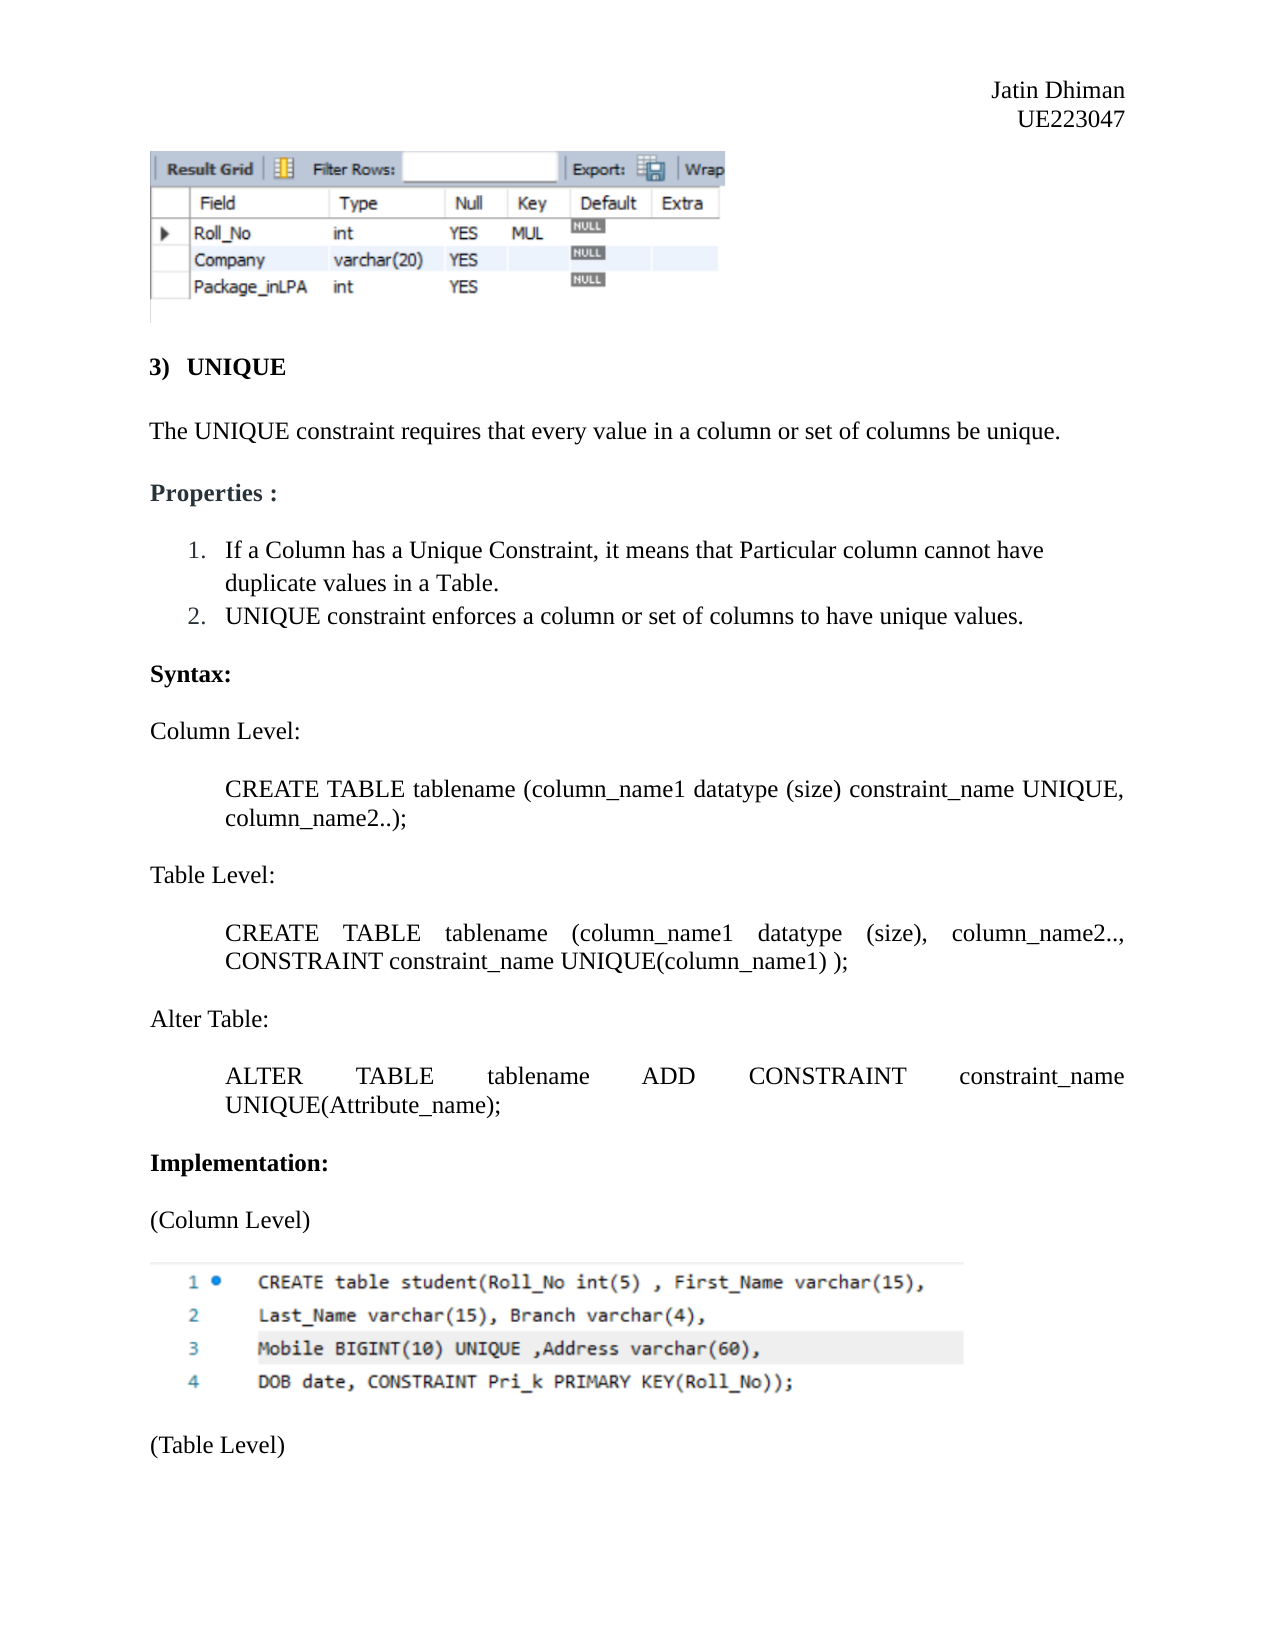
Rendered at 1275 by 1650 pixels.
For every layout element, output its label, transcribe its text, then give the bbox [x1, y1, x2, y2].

text The UNIQUE constraint requires that every value in a column or set of columns be unique. [149, 416, 1125, 444]
text CREATE TABLE tablename (column_name1 datatype (size) constraint_name UNIQUE, column_name2..); [225, 774, 1125, 831]
text Syntax: [150, 659, 1125, 688]
picture [150, 151, 725, 323]
picture [150, 1262, 964, 1402]
text Column Level: [150, 716, 1125, 745]
text Table Level: [150, 860, 1125, 889]
list If a Column has a Unique Constraint, it means that Particular column cannot have duplicate values in a Table. [187, 535, 1125, 597]
text (Column Level) [150, 1205, 1125, 1234]
text CREATE TABLE tablename (column_name1 datatype (size), column_name2.., CONSTRAINT constraint_name UNIQUE(column_name1) ); [225, 918, 1125, 975]
text Implementation: [150, 1148, 1125, 1176]
text Alter Table: [150, 1004, 1125, 1033]
text (Table Level) [150, 1430, 1125, 1459]
text Properties : [150, 478, 1125, 507]
text ALTER TABLE tablename ADD CONSTRAINT constraint_name UNIQUE(Attribute_name); [225, 1061, 1125, 1119]
list UNIQUE [149, 352, 1125, 380]
list UNIQUE constraint enforces a column or set of columns to have unique values. [187, 601, 1125, 630]
